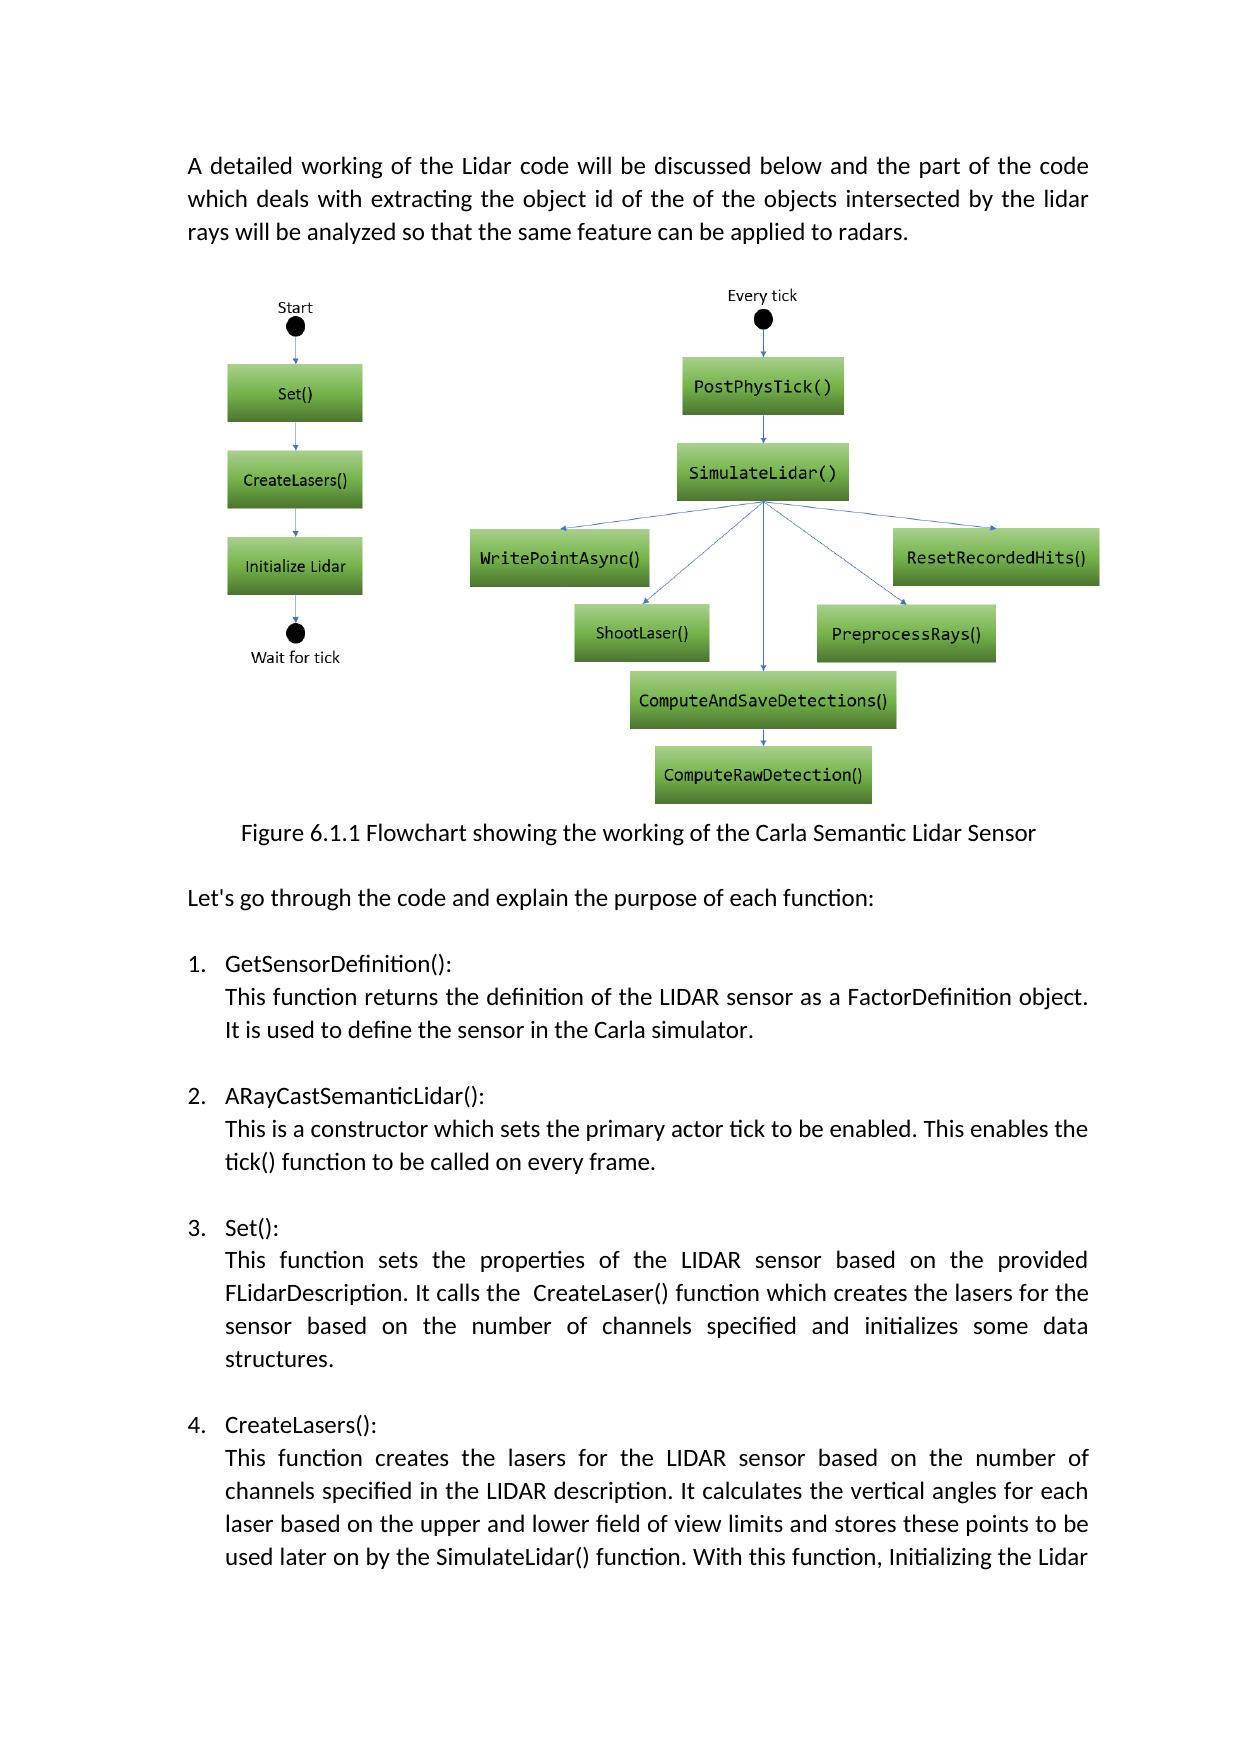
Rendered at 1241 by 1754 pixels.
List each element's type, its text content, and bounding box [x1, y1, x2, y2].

list GetSensorDefinition(): [187, 948, 1090, 979]
list CreateLasers(): [187, 1409, 1090, 1440]
list This function sets the properties of the LIDAR sensor based on the provided FLidarDescription. It calls the CreateLaser() function which creates the lasers for the sensor based on the number of channels specified and initializes some data structures. [225, 1245, 1090, 1374]
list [225, 1442, 1090, 1571]
list ARayCastSemanticLidar(): [187, 1080, 1090, 1111]
list Figure 6.1.1 Flowchart showing the working of the Carla Semantic Lidar Sensor [187, 817, 1090, 847]
list This is a constructor which sets the primary actor tick to be enabled. This enables the tick() function to be called on every frame. [225, 1113, 1090, 1176]
list A detailed working of the Lidar code will be discussed below and the part of the code which deals with extracting the object id of the of the objects intersected by the lidar rays will be analyzed so that the same feature can be applied to radars. [187, 150, 1090, 246]
list Let's go through the code and explain the purpose of each function: [187, 883, 1090, 913]
picture [187, 281, 1128, 815]
list Set(): [187, 1212, 1090, 1242]
list This function returns the definition of the LIDAR sensor as a FactorDefinition object. It is used to define the sensor in the Carla simulator. [225, 981, 1090, 1045]
